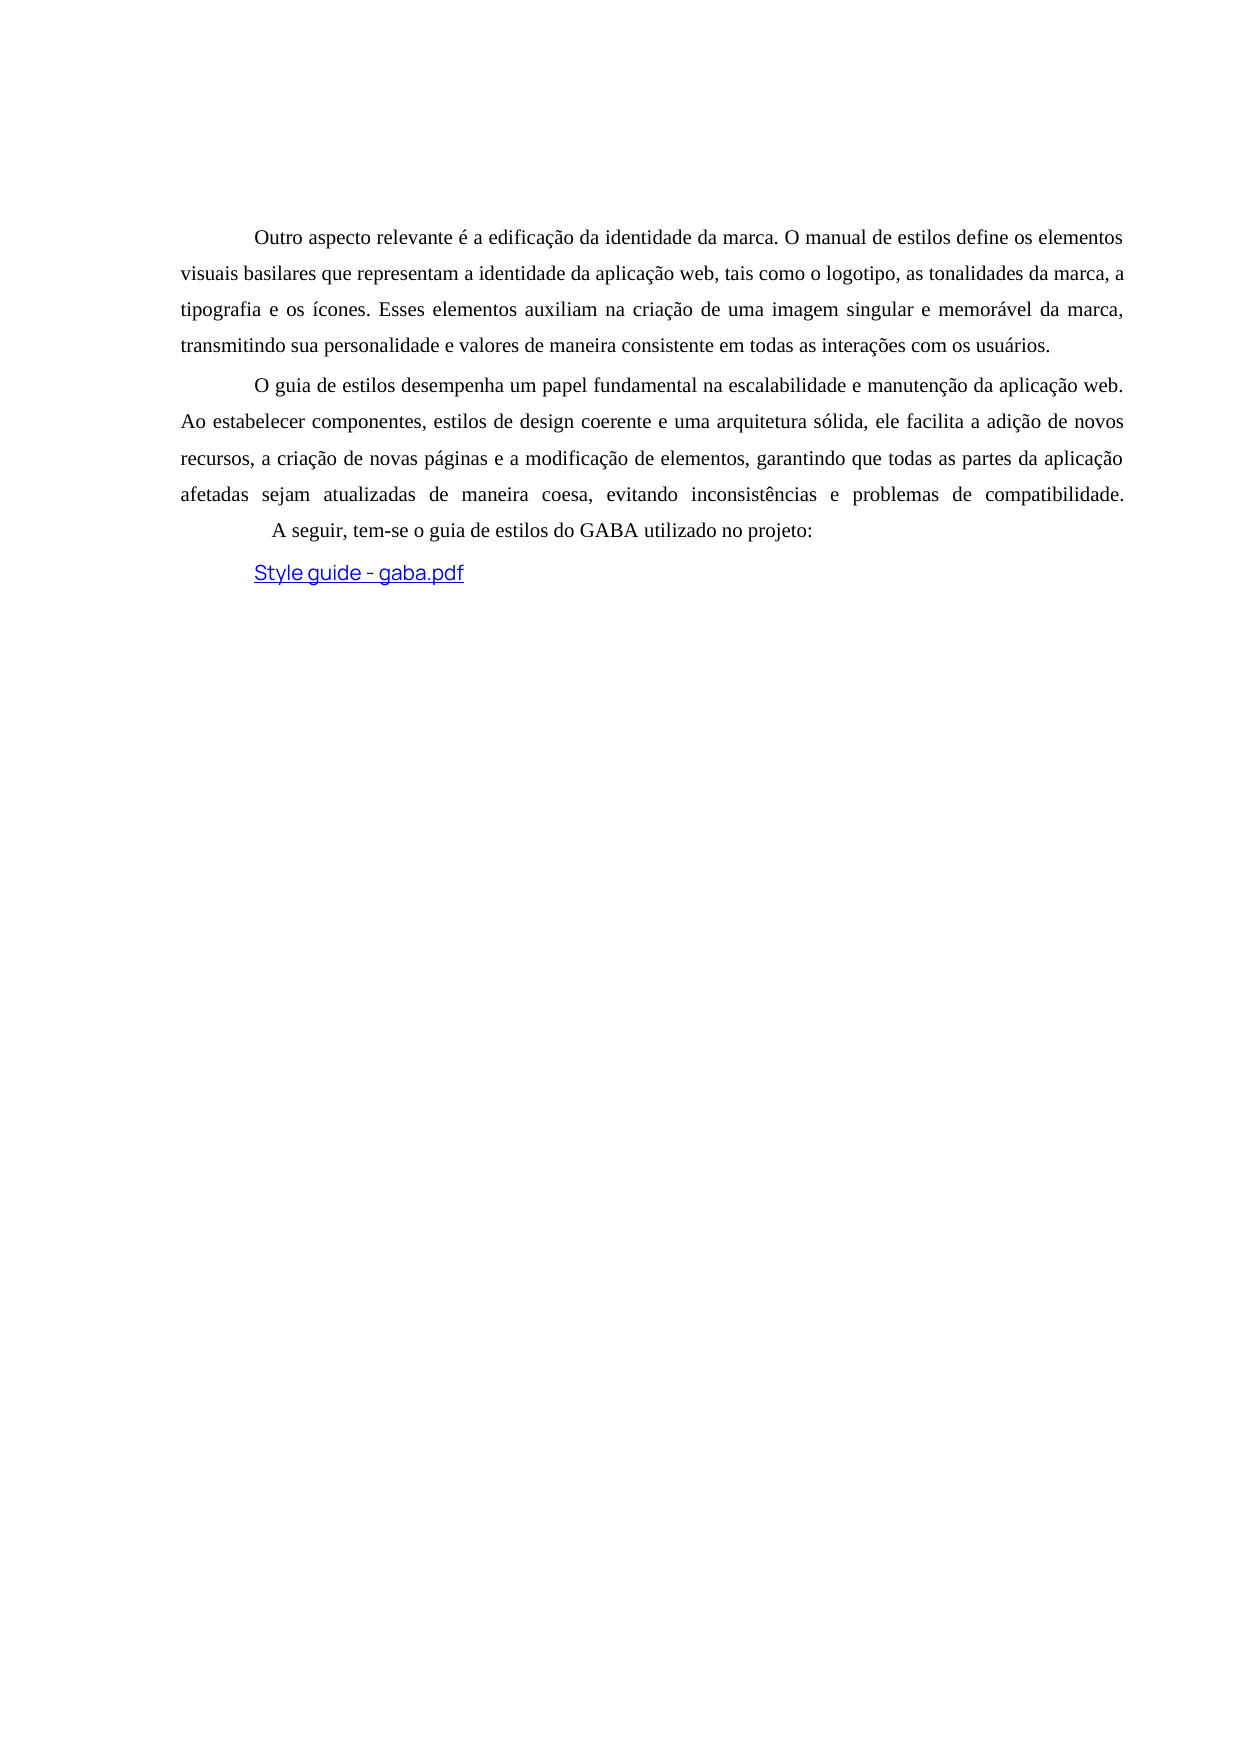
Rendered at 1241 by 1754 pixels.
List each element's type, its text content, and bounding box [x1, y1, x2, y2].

text Outro aspecto relevante é a edificação da identidade da marca. O manual de estilos define os elementos visuais basilares que representam a identidade da aplicação web, tais como o logotipo, as tonalidades da marca, a tipografia e os ícones. Esses elementos auxiliam na criação de uma imagem singular e memorável da marca, transmitindo sua personalidade e valores de maneira consistente em todas as interações com os usuários. [180, 225, 1125, 357]
text Style guide - gaba.pdf [180, 558, 1125, 586]
text O guia de estilos desempenha um papel fundamental na escalabilidade e manutenção da aplicação web. Ao estabelecer componentes, estilos de design coerente e uma arquitetura sólida, ele facilita a adição de novos recursos, a criação de novas páginas e a modificação de elementos, garantindo que todas as partes da aplicação afetadas sejam atualizadas de maneira coesa, evitando inconsistências e problemas de compatibilidade. A seguir, tem-se o guia de estilos do GABA utilizado no projeto: [180, 373, 1125, 542]
